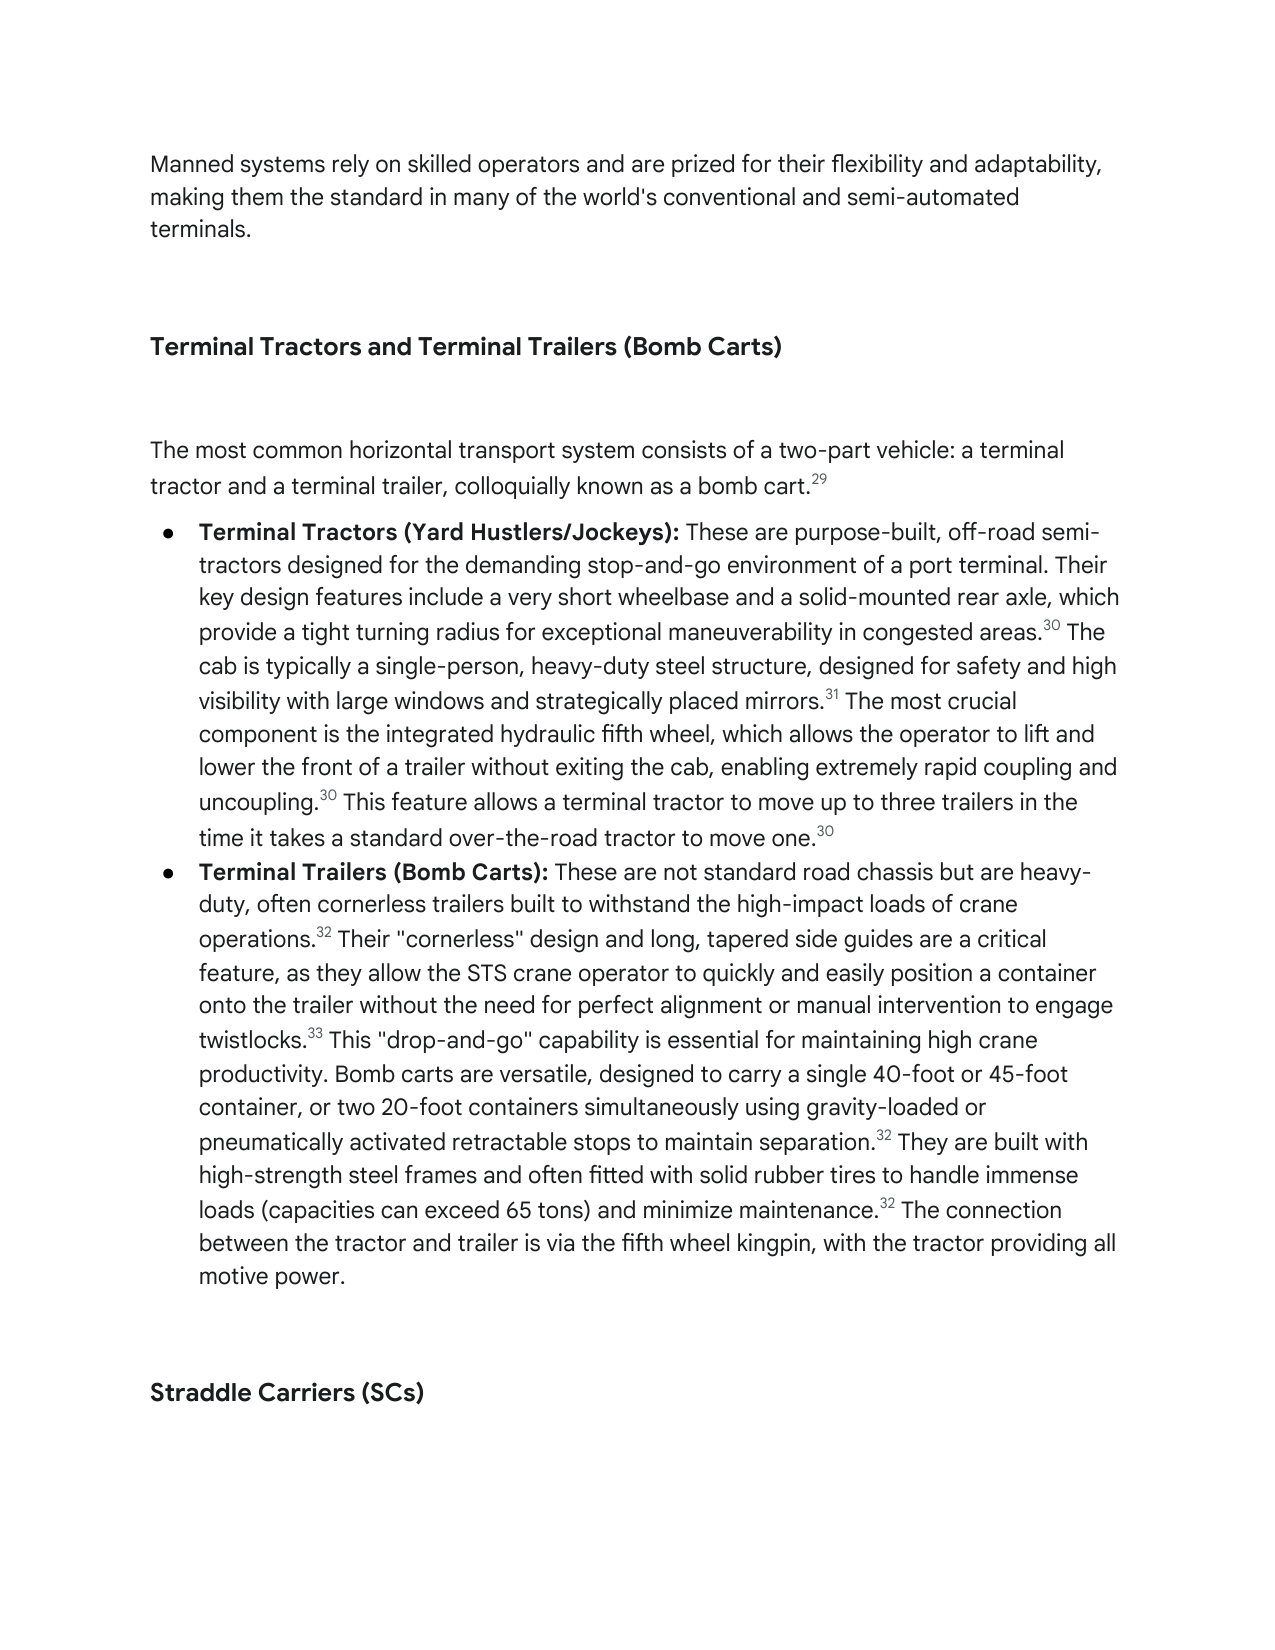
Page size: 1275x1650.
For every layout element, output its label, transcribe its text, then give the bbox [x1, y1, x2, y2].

list Terminal Tractors (Yard Hustlers/Jockeys): These are purpose-built, off-road semi-tractors designed for the demanding stop-and-go environment of a port terminal. Their key design features include a very short wheelbase and a solid-mounted rear axle, which provide a tight turning radius for exceptional maneuverability in congested areas.30 The cab is typically a single-person, heavy-duty steel structure, designed for safety and high visibility with large windows and strategically placed mirrors.31 The most crucial component is the integrated hydraulic fifth wheel, which allows the operator to lift and lower the front of a trailer without exiting the cab, enabling extremely rapid coupling and uncoupling.30 This feature allows a terminal tractor to move up to three trailers in the time it takes a standard over-the-road tractor to move one.30 [161, 518, 1125, 853]
text Manned systems rely on skilled operators and are prized for their flexibility and adaptability, making them the standard in many of the world's conventional and semi-automated terminals. [150, 150, 1125, 244]
text The most common horizontal transport system consists of a two-part vehicle: a terminal tractor and a terminal trailer, colloquially known as a bomb cart.29 [150, 437, 1125, 501]
subtitle Terminal Tractors and Terminal Trailers (Bomb Carts) [150, 331, 1125, 362]
subtitle Straddle Carriers (SCs) [150, 1378, 1125, 1409]
list Terminal Trailers (Bomb Carts): These are not standard road chassis but are heavy-duty, often cornerless trailers built to withstand the high-impact loads of crane operations.32 Their "cornerless" design and long, tapered side guides are a critical feature, as they allow the STS crane operator to quickly and easily position a container onto the trailer without the need for perfect alignment or manual intervention to engage twistlocks.33 This "drop-and-go" capability is essential for maintaining high crane productivity. Bomb carts are versatile, designed to carry a single 40-foot or 45-foot container, or two 20-foot containers simultaneously using gravity-loaded or pneumatically activated retractable stops to maintain separation.32 They are built with high-strength steel frames and often fitted with solid rubber tires to handle immense loads (capacities can exceed 65 tons) and minimize maintenance.32 The connection between the tractor and trailer is via the fifth wheel kingpin, with the tractor providing all motive power. [161, 858, 1125, 1291]
